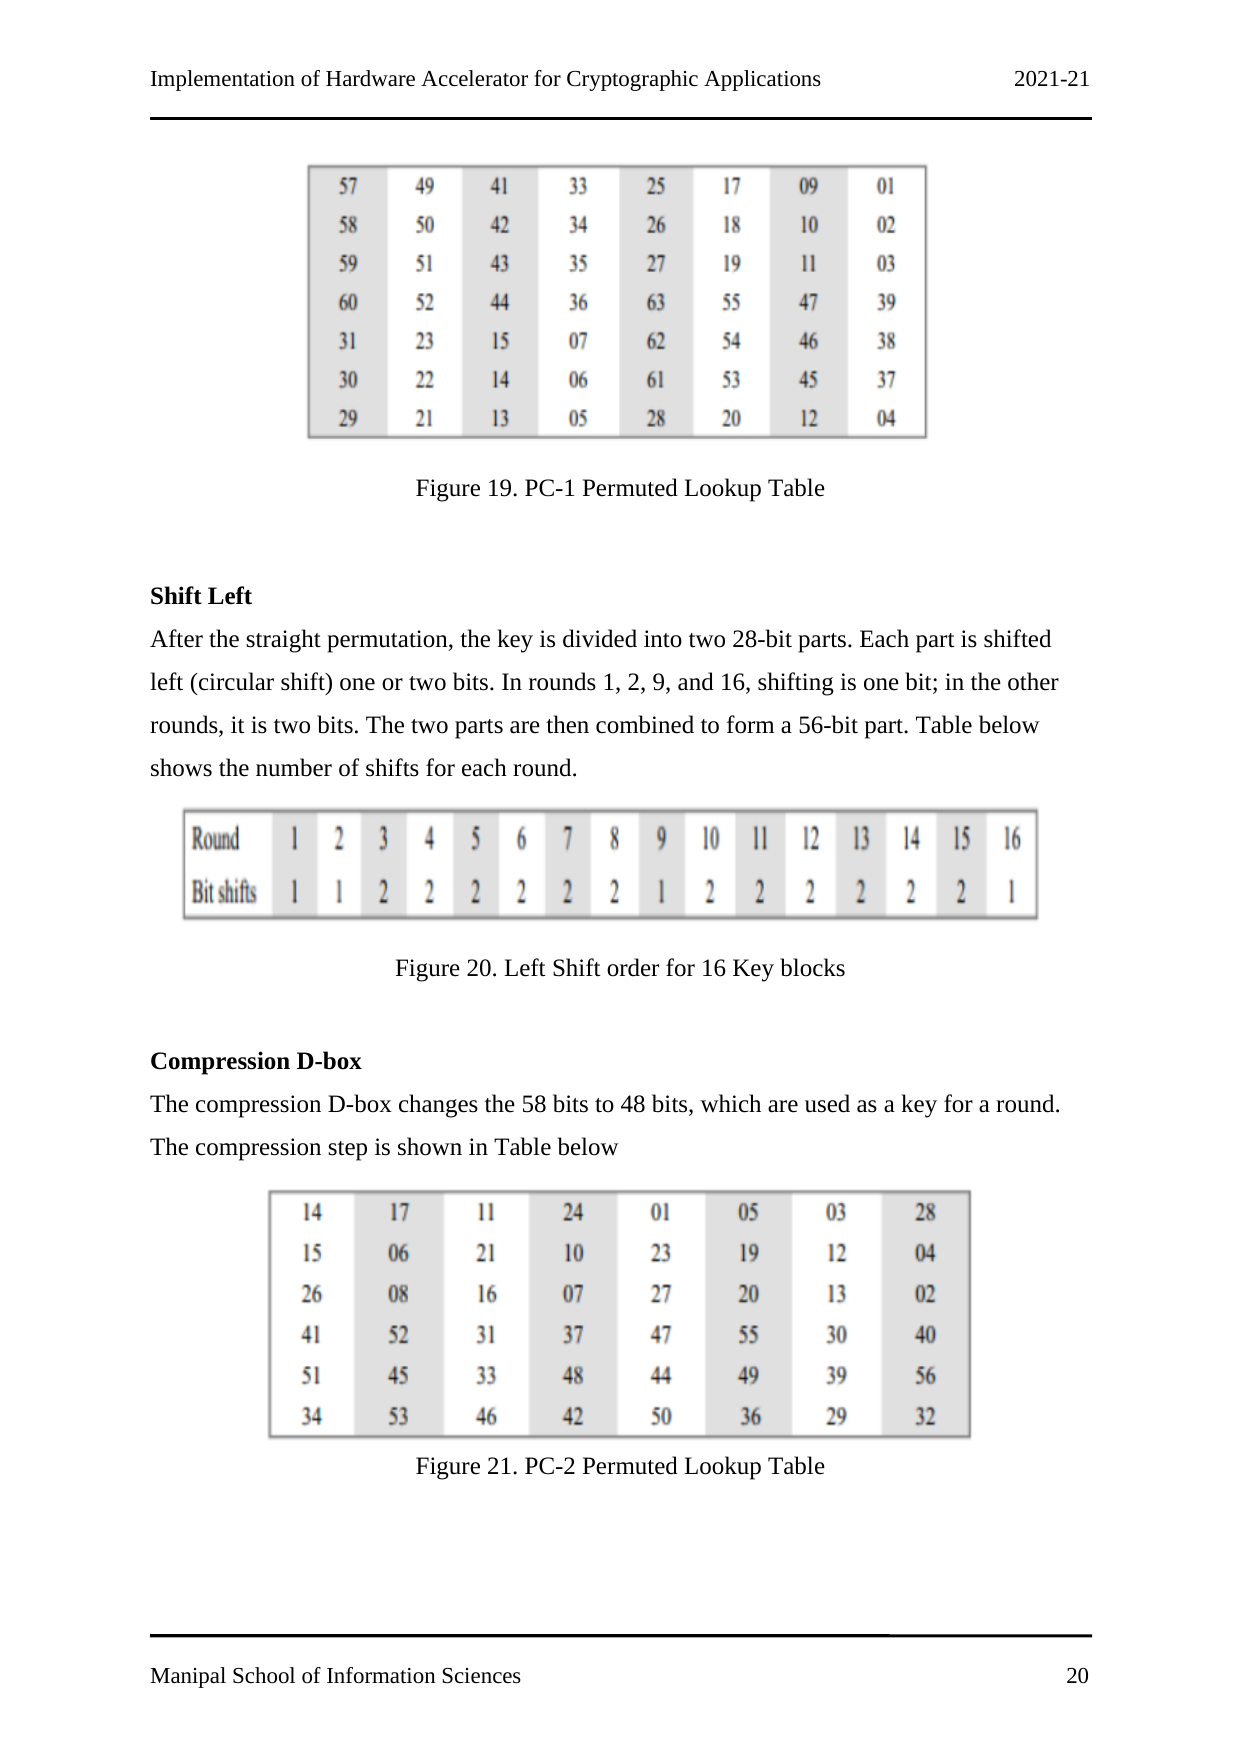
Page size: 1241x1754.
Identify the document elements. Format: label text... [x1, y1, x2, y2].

picture [162, 796, 1072, 948]
text Shift Left [150, 581, 1090, 610]
picture [267, 150, 965, 467]
text Compression D-box [150, 1046, 1090, 1075]
text Figure 21. PC-2 Permuted Lookup Table [150, 1451, 1090, 1480]
text Figure 19. PC-1 Permuted Lookup Table [150, 473, 1090, 502]
text After the straight permutation, the key is divided into two 28-bit parts. Each part is shifted left (circular shift) one or two bits. In rounds 1, 2, 9, and 16, shifting is one bit; in the other rounds, it is two bits. The two parts are then combined to form a 56-bit part. Table below shows the number of shifts for each round. [150, 624, 1090, 782]
picture [252, 1175, 980, 1446]
text Figure 20. Left Shift order for 16 Key blocks [150, 953, 1090, 982]
text The compression D-box changes the 58 bits to 48 bits, which are used as a key for a round. The compression step is shown in Table below [150, 1089, 1090, 1161]
